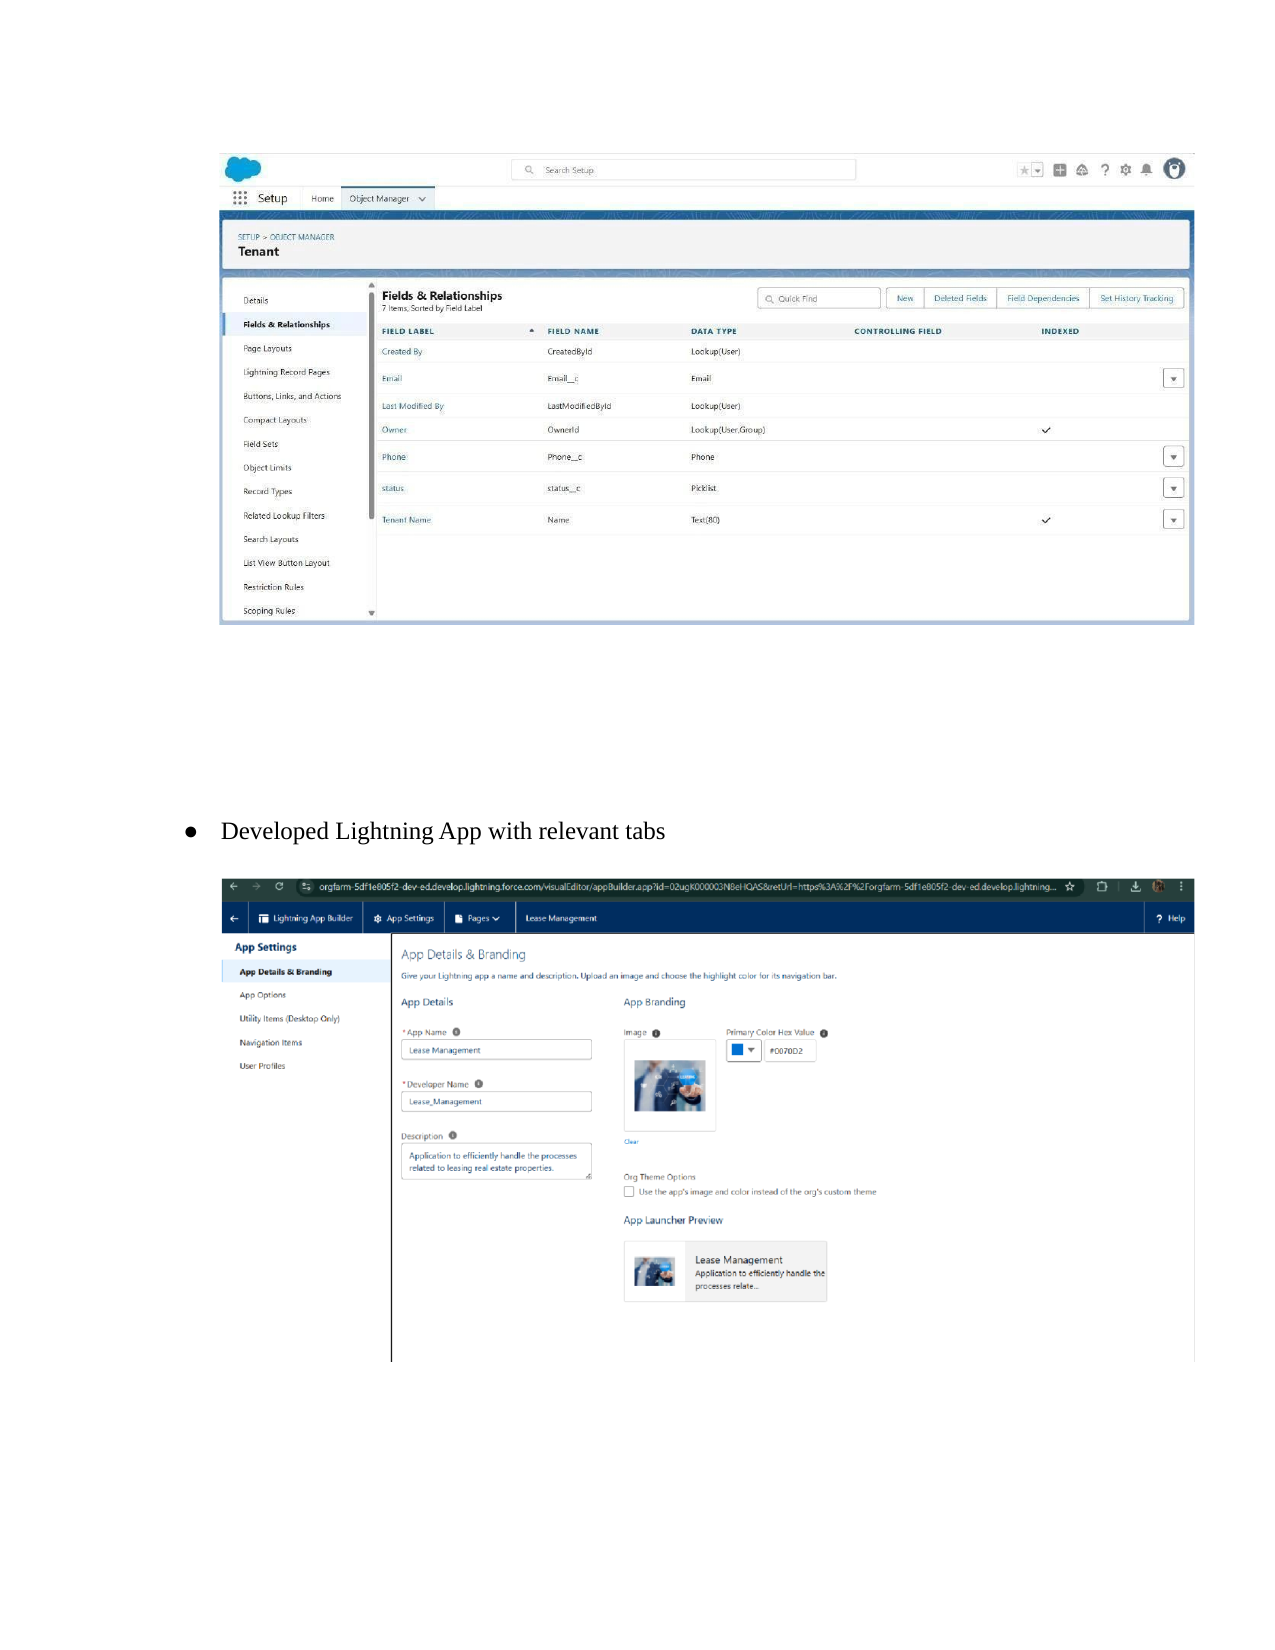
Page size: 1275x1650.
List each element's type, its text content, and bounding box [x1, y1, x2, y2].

picture [221, 878, 1195, 1362]
list Developed Lightning App with relevant tabs [183, 816, 1168, 845]
picture [219, 153, 1195, 625]
